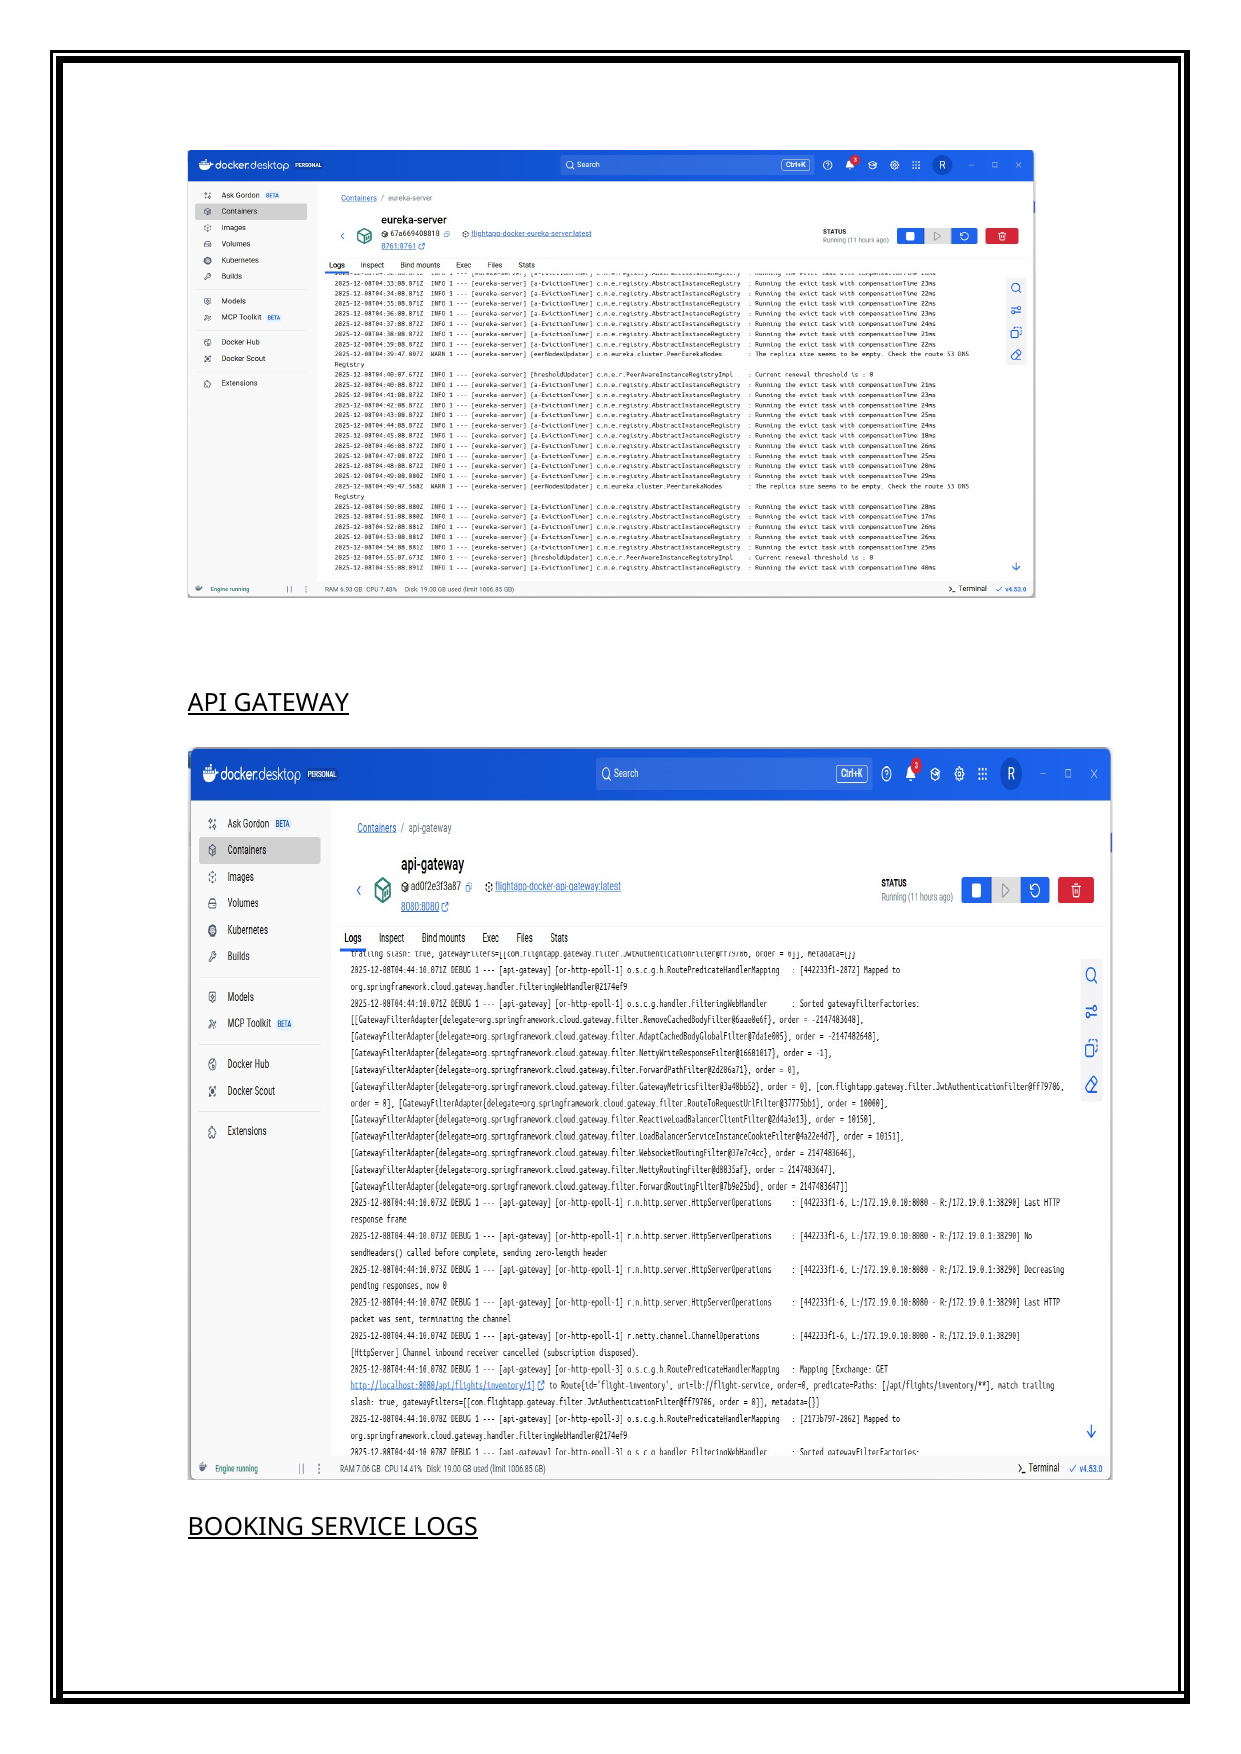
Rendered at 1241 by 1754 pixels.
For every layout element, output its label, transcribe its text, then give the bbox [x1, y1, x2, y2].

text API GATEWAY [187, 685, 1053, 719]
picture [187, 150, 1036, 598]
picture [187, 747, 1113, 1480]
text BOOKING SERVICE LOGS [187, 1508, 1053, 1542]
